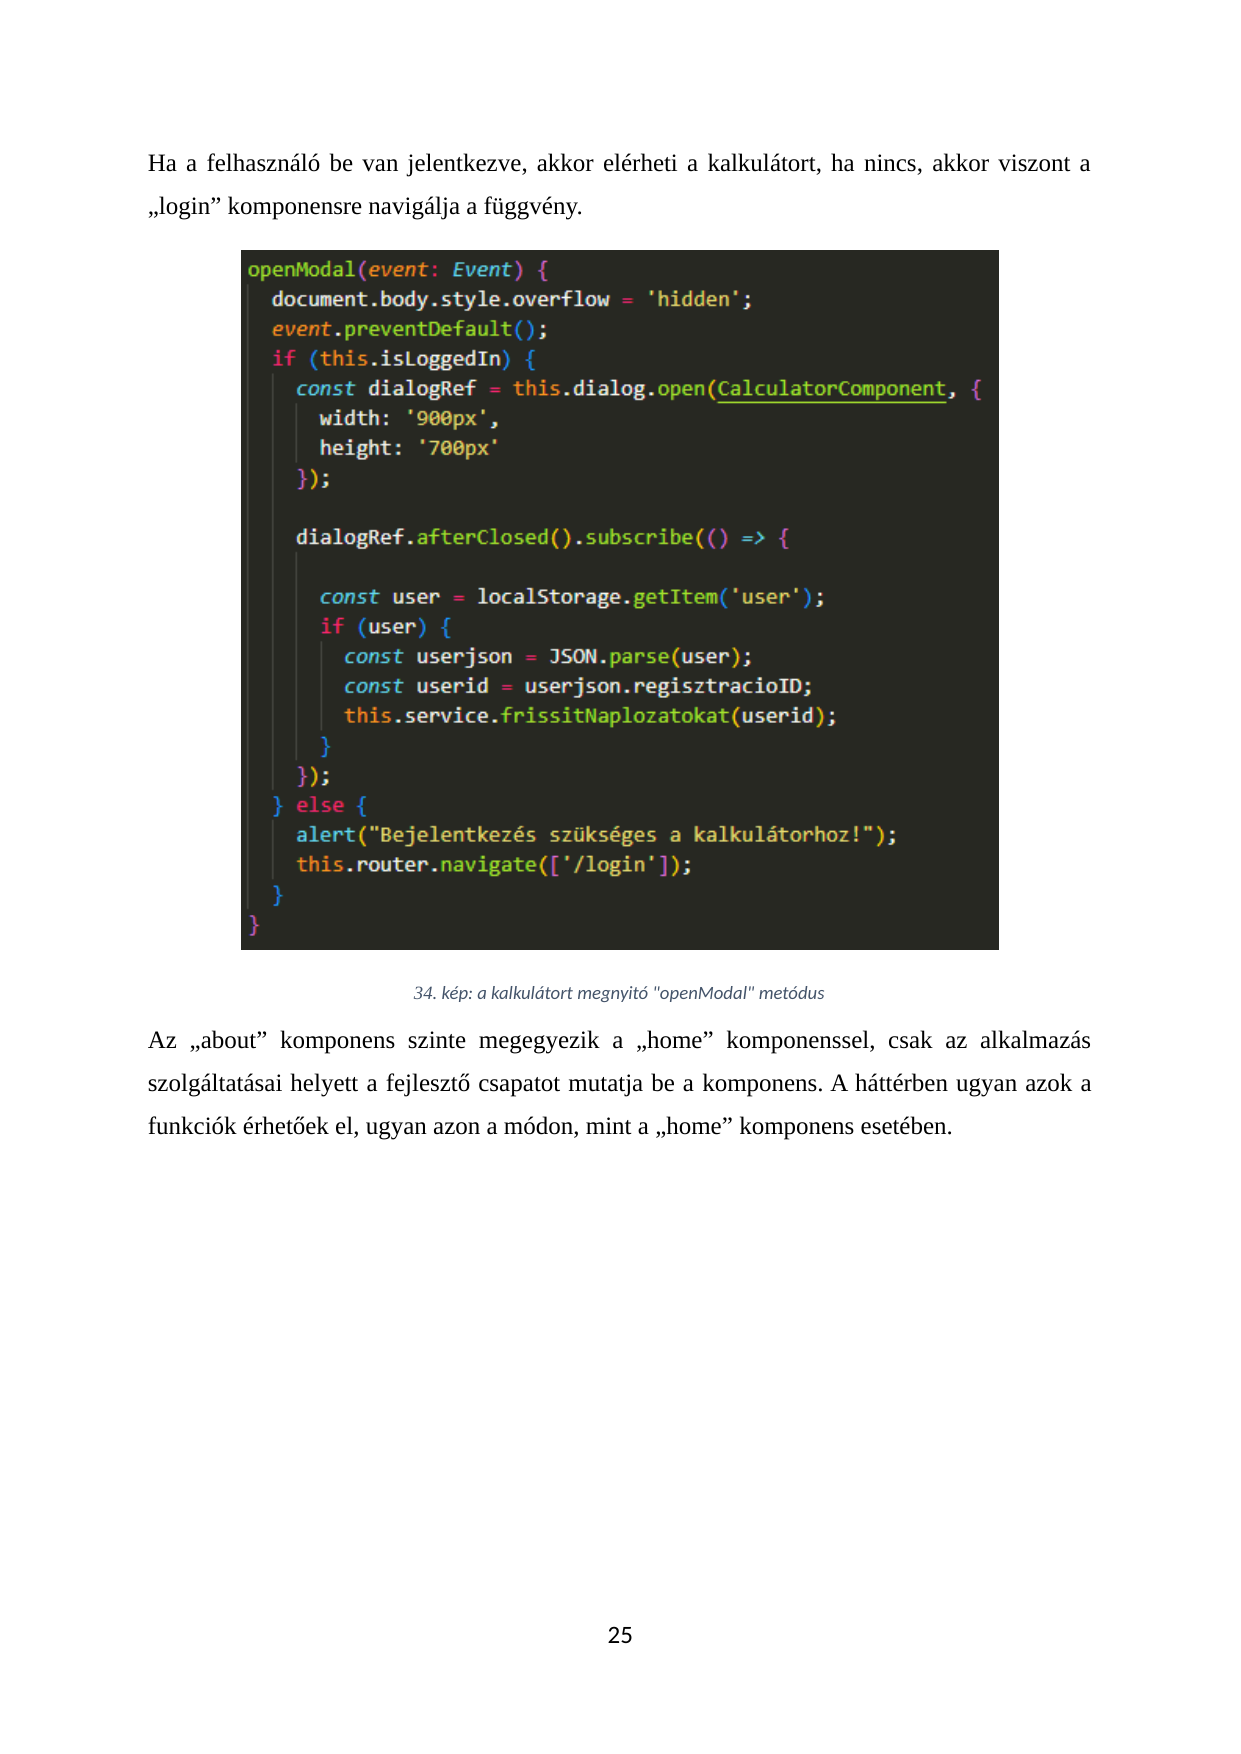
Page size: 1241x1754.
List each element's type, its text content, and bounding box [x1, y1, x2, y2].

text Az „about” komponens szinte megegyezik a „home” komponenssel, csak az alkalmazás szolgáltatásai helyett a fejlesztő csapatot mutatja be a komponens. A háttérben ugyan azok a funkciók érhetőek el, ugyan azon a módon, mint a „home” komponens esetében. [148, 1025, 1092, 1140]
text Ha a felhasználó be van jelentkezve, akkor elérheti a kalkulátort, ha nincs, akkor viszont a „login” komponensre navigálja a függvény. [148, 148, 1092, 219]
picture [241, 250, 999, 950]
text 34. kép: a kalkulátort megnyitó "openModal" metódus [148, 981, 1092, 1004]
